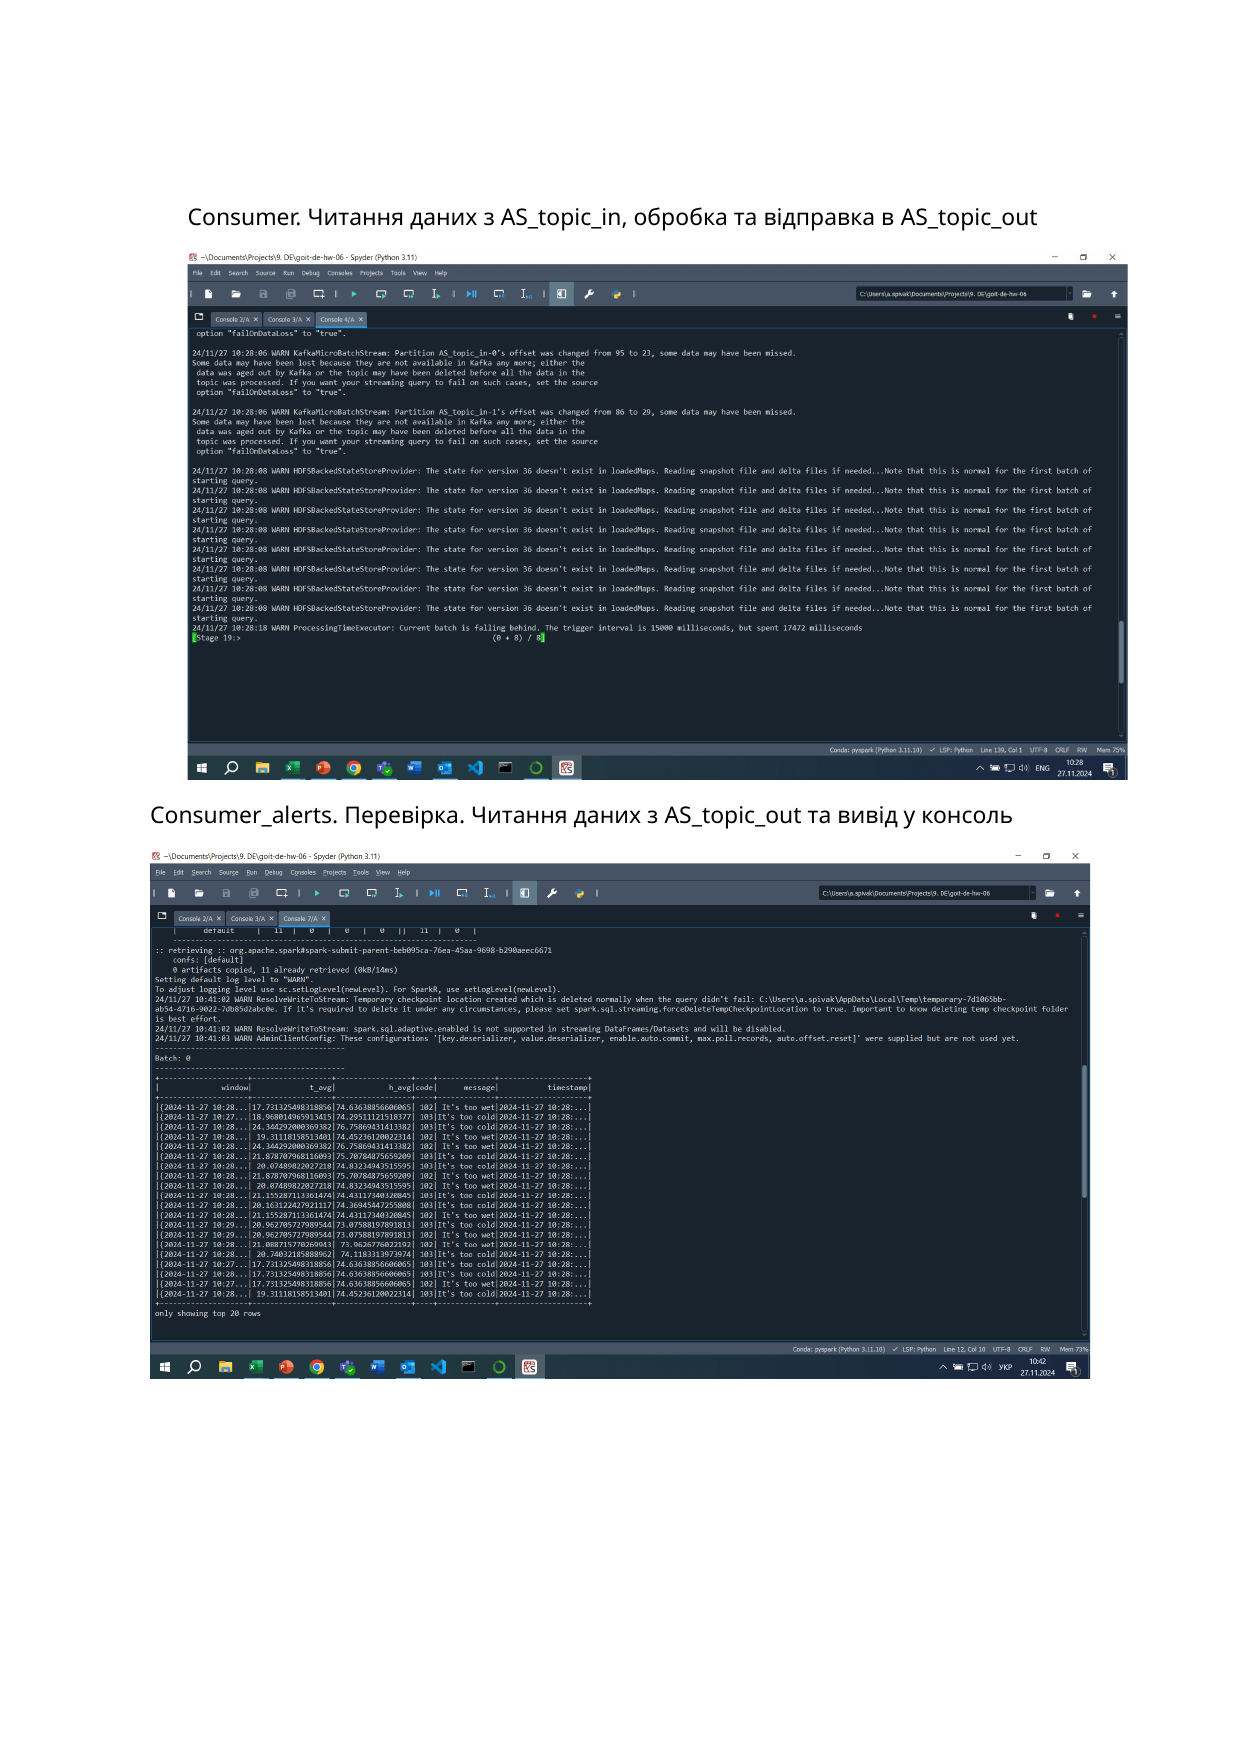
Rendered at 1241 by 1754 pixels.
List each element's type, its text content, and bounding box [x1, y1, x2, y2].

picture [187, 250, 1128, 780]
text Consumer_alerts. Перевірка. Читання даних з AS_topic_out та вивід у консоль [150, 799, 1090, 830]
picture [150, 849, 1091, 1379]
text Consumer. Читання даних з AS_topic_in, обробка та відправка в AS_topic_out [187, 200, 1090, 232]
